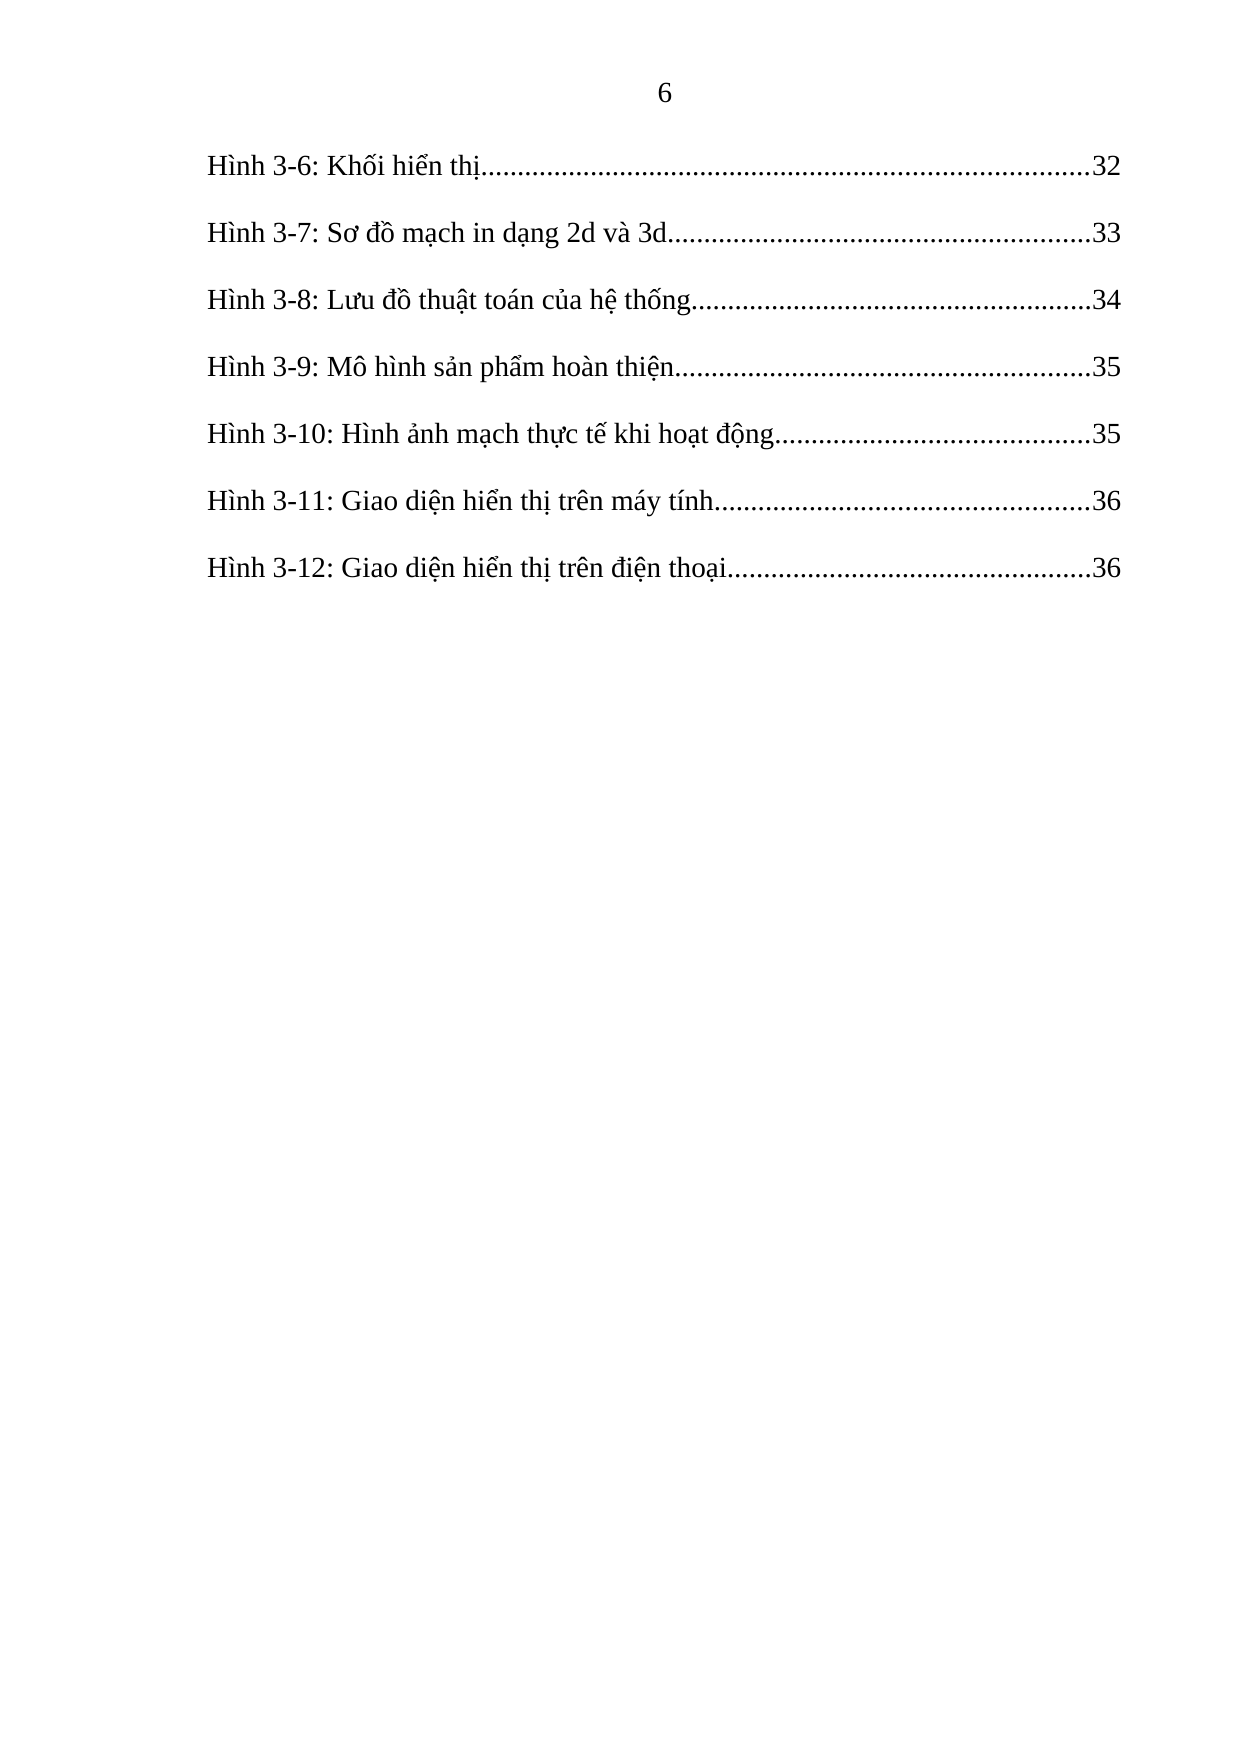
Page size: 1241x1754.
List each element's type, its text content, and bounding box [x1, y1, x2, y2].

text Hình 3-6: Khối hiển thị 32 [207, 148, 1122, 181]
text Hình 3-11: Giao diện hiển thị trên máy tính 36 [207, 483, 1122, 517]
text Hình 3-12: Giao diện hiển thị trên điện thoại 36 [207, 550, 1122, 584]
text Hình 3-8: Lưu đồ thuật toán của hệ thống 34 [207, 282, 1122, 315]
text Hình 3-10: Hình ảnh mạch thực tế khi hoạt động 35 [207, 416, 1122, 449]
text Hình 3-9: Mô hình sản phẩm hoàn thiện 35 [207, 349, 1122, 382]
text Hình 3-7: Sơ đồ mạch in dạng 2d và 3d 33 [207, 215, 1122, 248]
